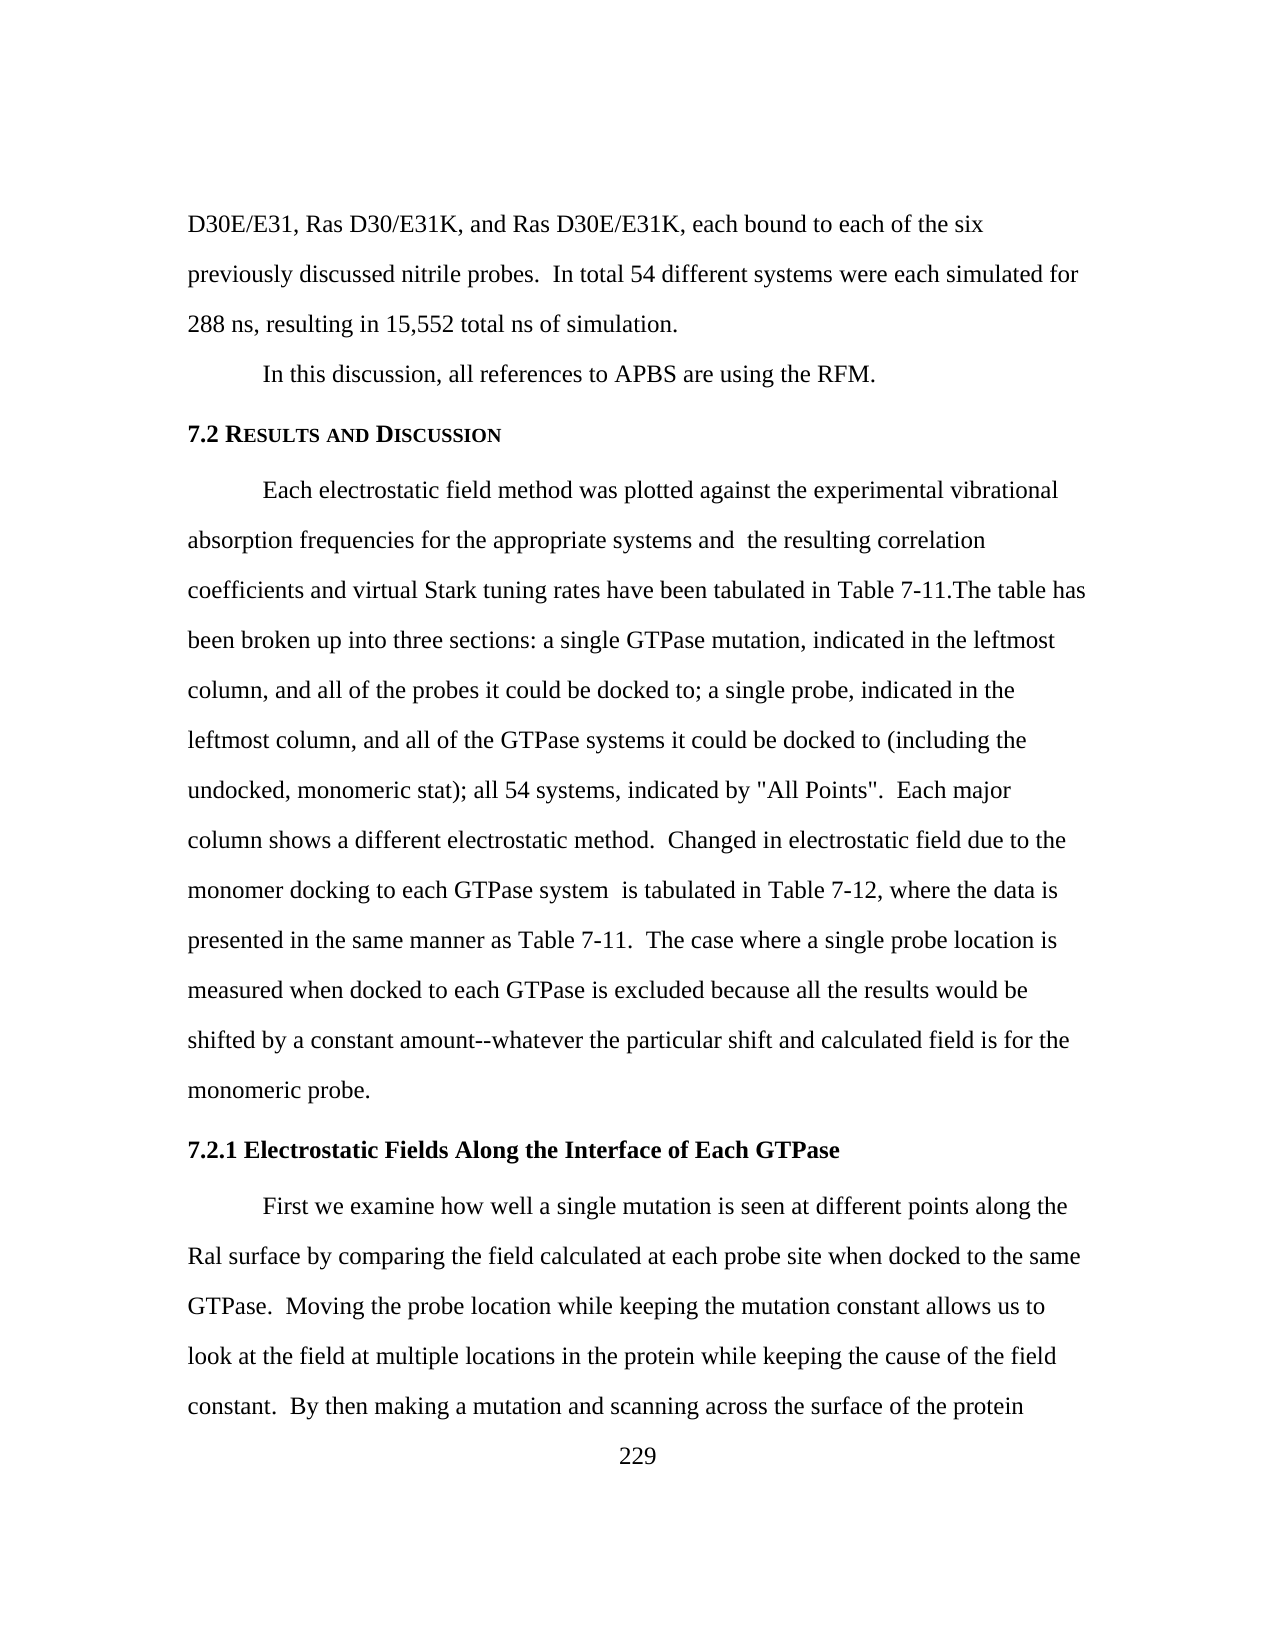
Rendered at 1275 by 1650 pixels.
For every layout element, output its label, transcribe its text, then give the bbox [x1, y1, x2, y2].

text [187, 1170, 1087, 1420]
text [187, 187, 1087, 337]
subtitle Results and Discussion [187, 419, 1087, 447]
subtitle Electrostatic Fields Along the Interface of Each GTPase [187, 1135, 1087, 1164]
text In this discussion, all references to APBS are using the RFM. [187, 337, 1087, 387]
